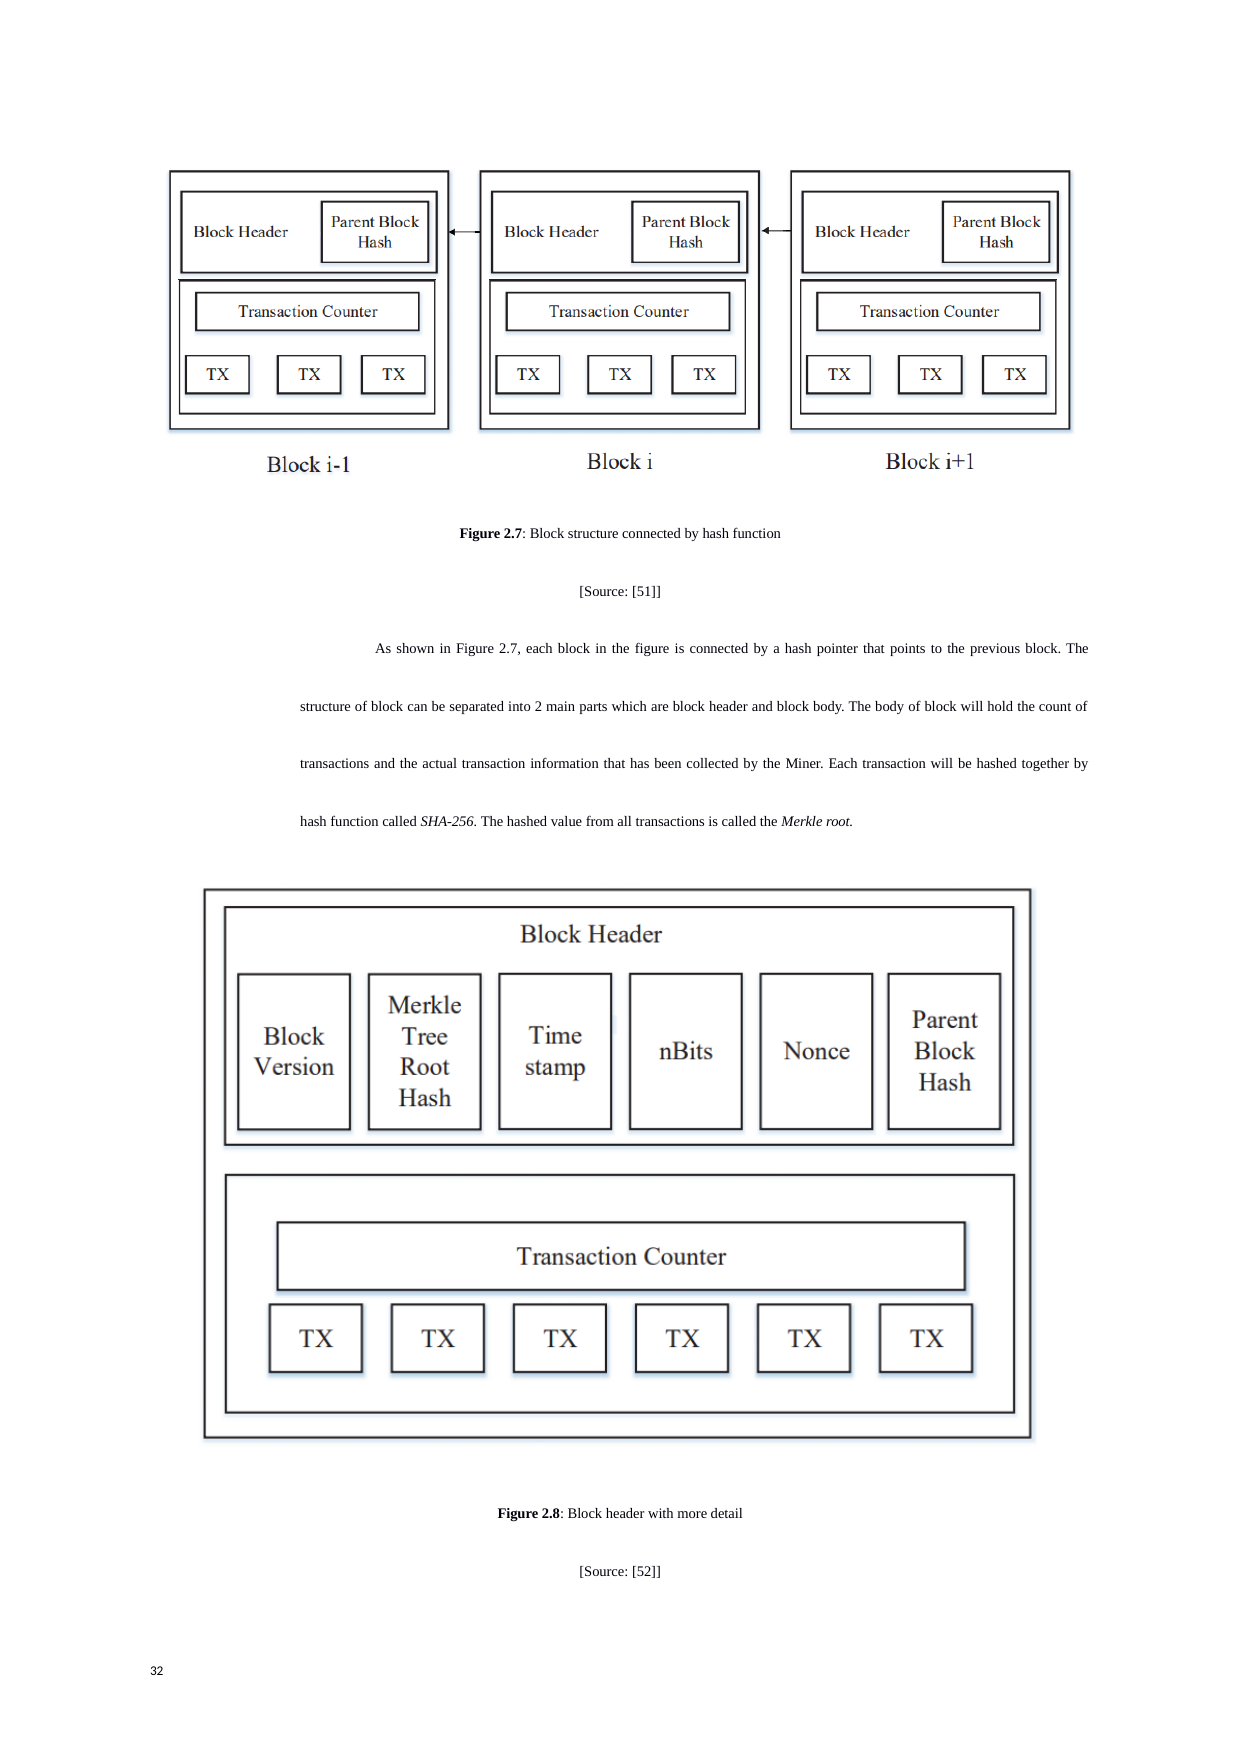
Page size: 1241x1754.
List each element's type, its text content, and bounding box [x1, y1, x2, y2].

picture [149, 150, 1091, 485]
text [Source: [51]] [150, 570, 1090, 599]
text [Source: [52]] [150, 1551, 1090, 1579]
picture [174, 857, 1066, 1465]
text Figure 2.7: Block structure connected by hash function [150, 513, 1090, 542]
text As shown in Figure 2.7, each block in the figure is connected by a hash pointer that points to the previous block. The structure of block can be separated into 2 main parts which are block header and block body. The body of block will hold the count of transactions and the actual transaction information that has been collected by the Miner. Each transaction will be hashed together by hash function called SHA-256. The hashed value from all transactions is called the Merkle root. [300, 628, 1090, 829]
text Figure 2.8: Block header with more detail [150, 1493, 1090, 1522]
